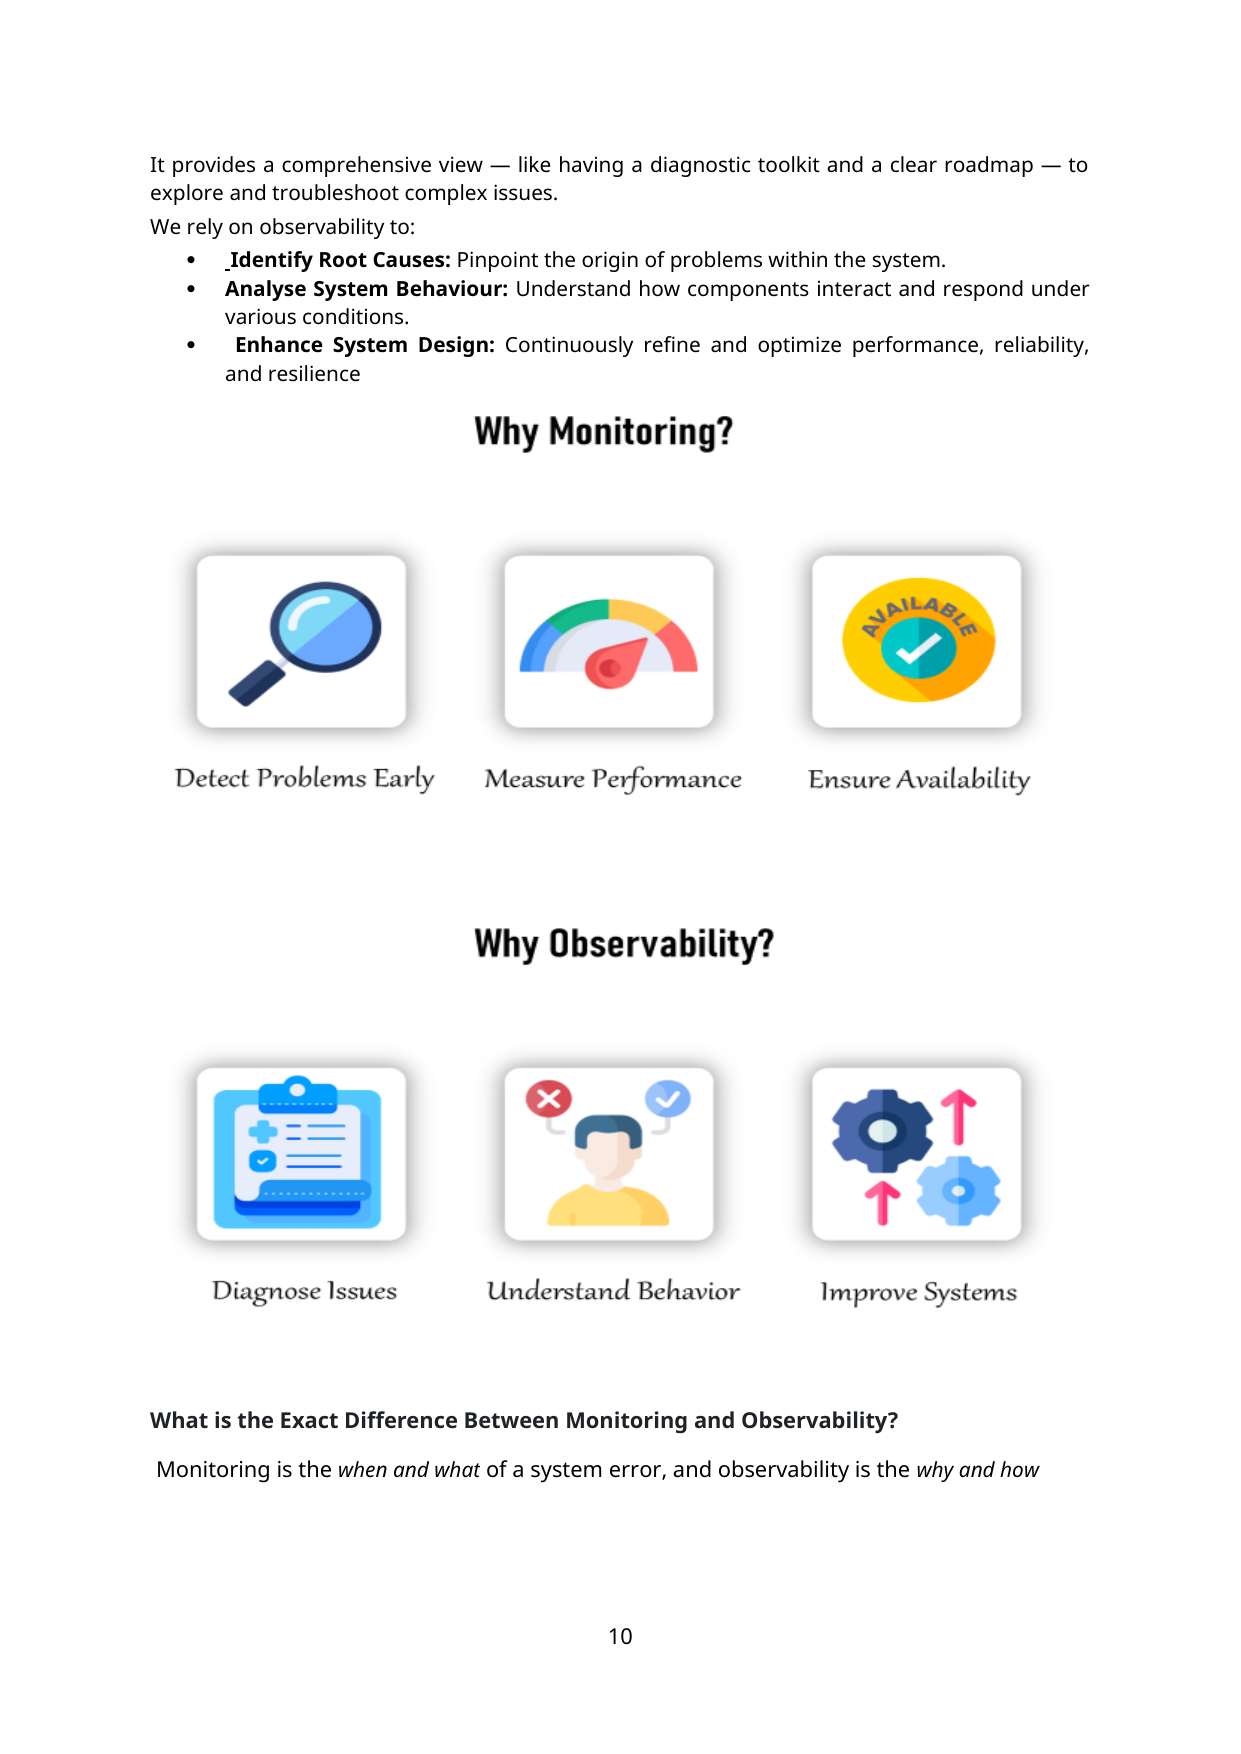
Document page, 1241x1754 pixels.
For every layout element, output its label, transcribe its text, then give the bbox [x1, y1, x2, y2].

text Monitoring is the when and what of a system error, and observability is the why and how [150, 1454, 1090, 1484]
list Enhance System Design: Continuously refine and optimize performance, reliability, and resilience [187, 331, 1090, 387]
picture [150, 392, 1068, 1365]
text What is the Exact Difference Between Monitoring and Observability? [150, 1405, 1090, 1434]
list Identify Root Causes: Pinpoint the origin of problems within the system. [187, 245, 1090, 274]
text We rely on observability to: [150, 212, 1090, 240]
text It provides a comprehensive view — like having a diagnostic toolkit and a clear roadmap — to explore and troubleshoot complex issues. [150, 150, 1090, 207]
list Analyse System Behaviour: Understand how components interact and respond under various conditions. [187, 274, 1090, 331]
